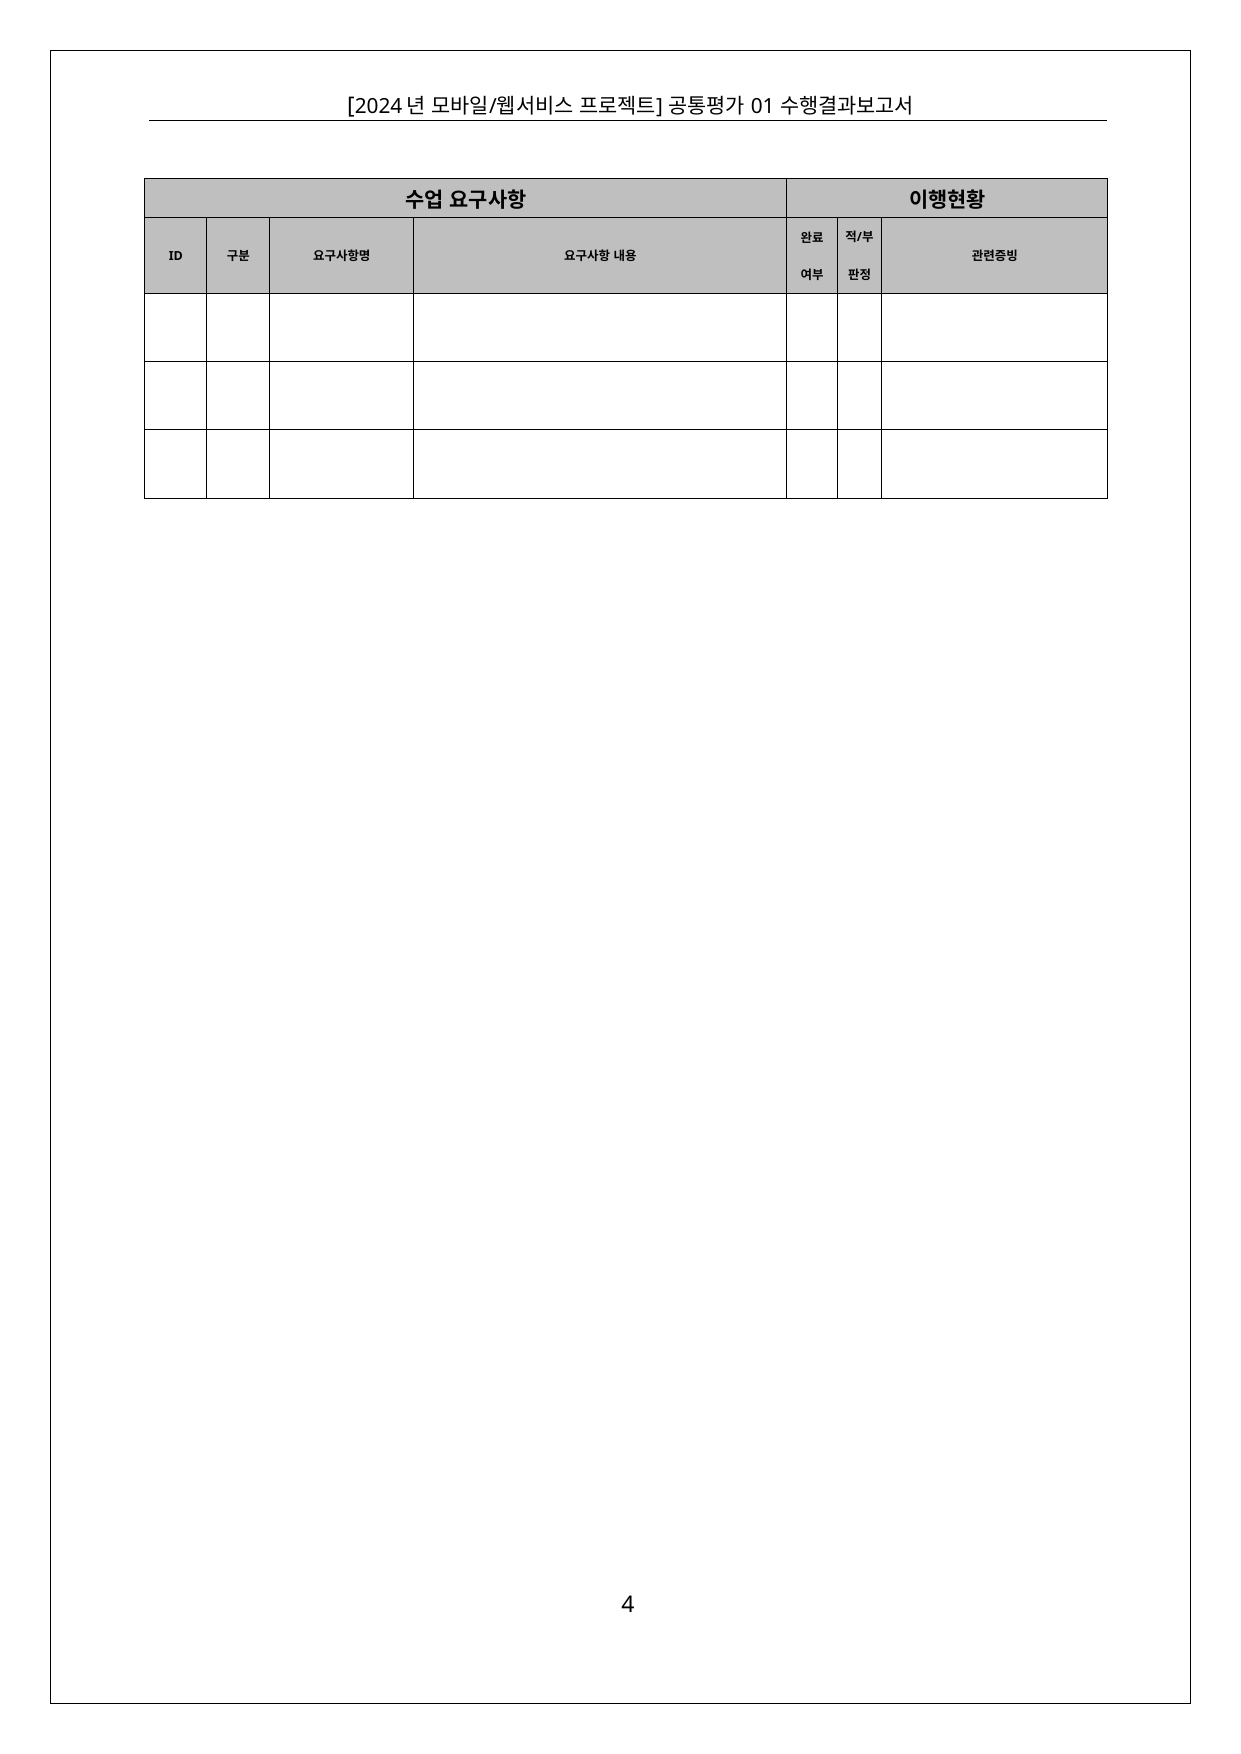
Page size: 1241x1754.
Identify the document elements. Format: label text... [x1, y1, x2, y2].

table_cell [270, 430, 413, 497]
table_cell 완료 여부 [787, 218, 837, 293]
table_cell 요구사항명 [270, 218, 413, 293]
table_cell [787, 430, 837, 497]
table_cell ID [145, 218, 206, 293]
table_cell [207, 430, 269, 497]
table_cell [207, 362, 269, 429]
table_cell [838, 362, 881, 429]
table_cell 구분 [207, 218, 269, 293]
table_cell [145, 362, 206, 429]
table_cell [207, 294, 269, 361]
table_cell 관련증빙 [882, 218, 1107, 293]
table_cell [787, 294, 837, 361]
table_cell 적/부 판정 [838, 218, 881, 293]
table_cell [787, 362, 837, 429]
table_cell [838, 430, 881, 497]
table_cell [882, 294, 1107, 361]
table_cell [270, 294, 413, 361]
table_cell [145, 430, 206, 497]
table_cell [838, 294, 881, 361]
table_cell 요구사항 내용 [414, 218, 786, 293]
table_cell [270, 362, 413, 429]
table_header 이행현황 [787, 179, 1107, 217]
table_header 수업 요구사항 [145, 179, 786, 217]
table_cell [414, 430, 786, 497]
table_cell [145, 294, 206, 361]
table_cell [414, 294, 786, 361]
table_cell [882, 362, 1107, 429]
table_cell [882, 430, 1107, 497]
table_cell [414, 362, 786, 429]
